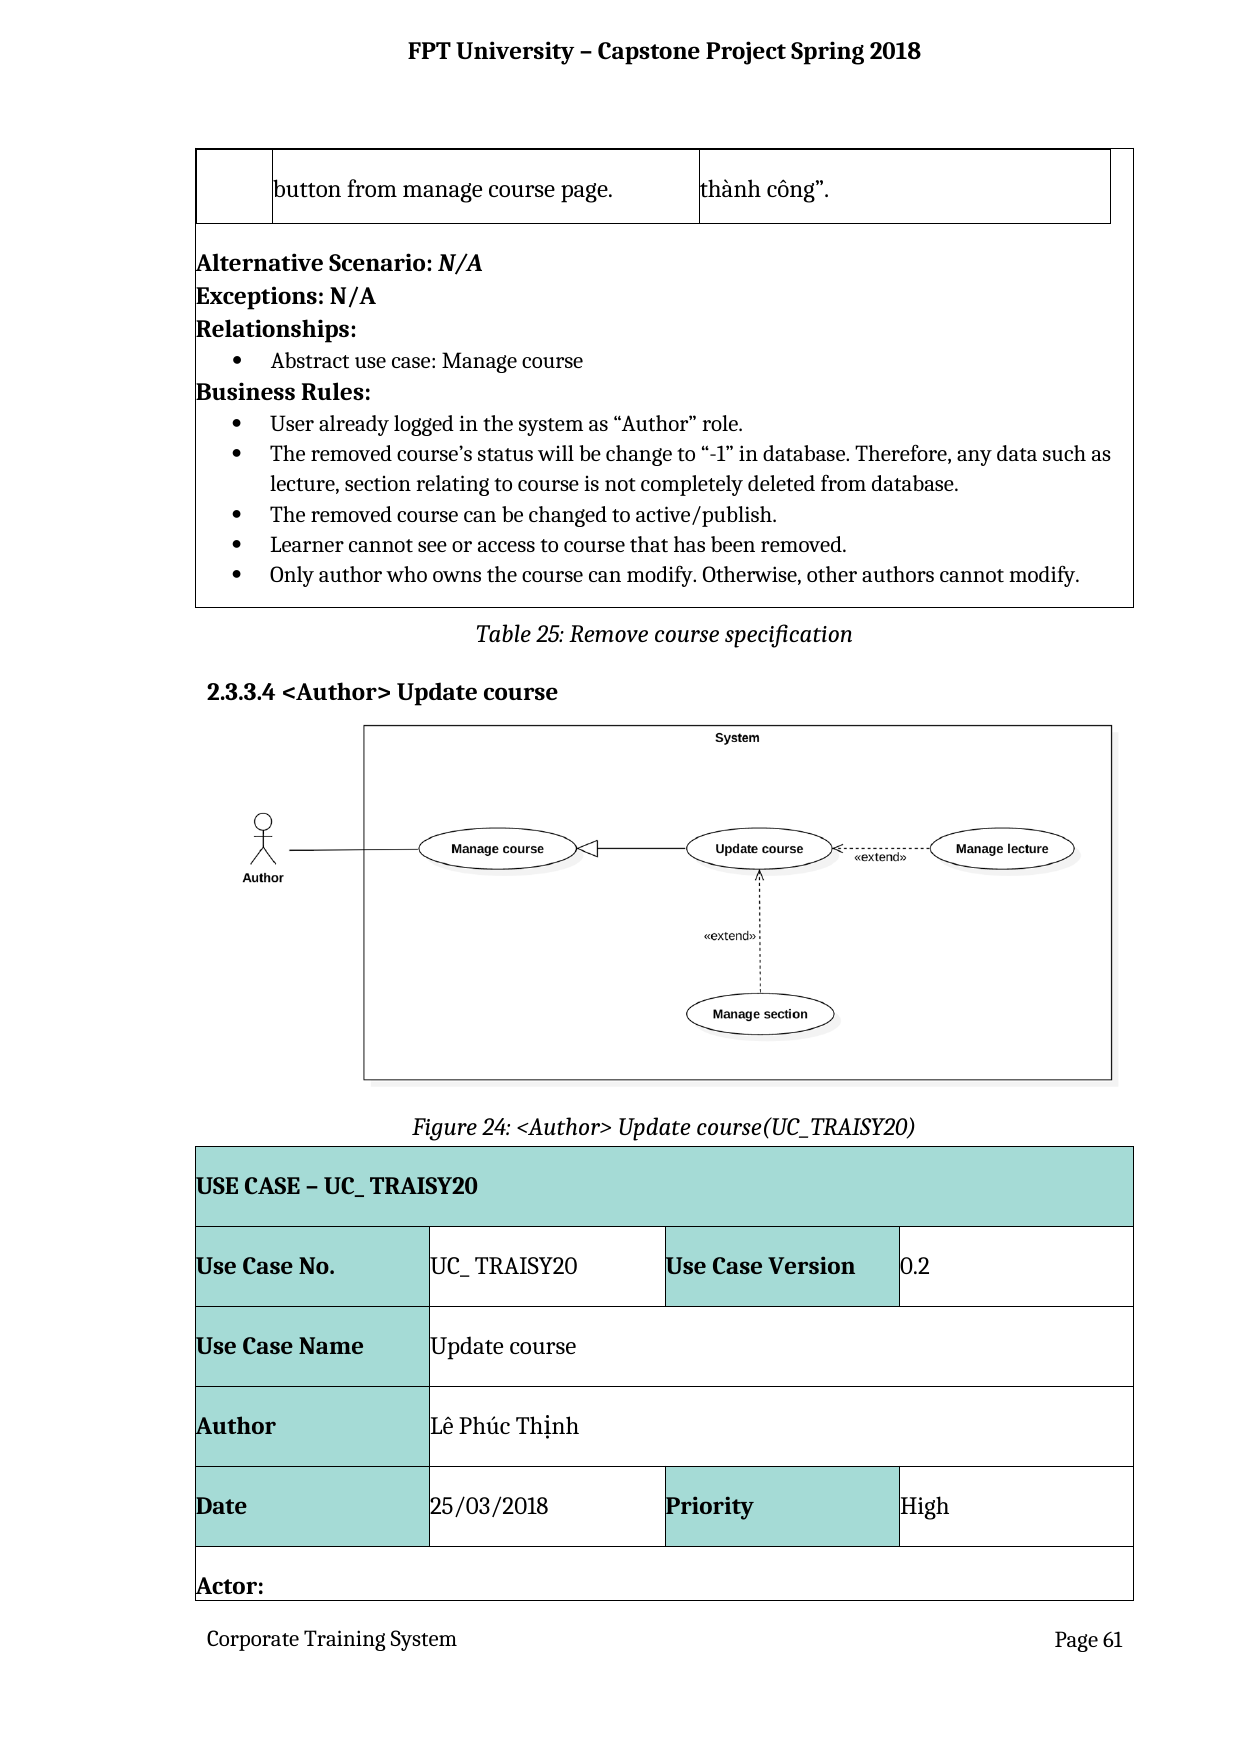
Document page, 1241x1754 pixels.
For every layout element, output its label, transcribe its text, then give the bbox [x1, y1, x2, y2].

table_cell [196, 149, 1133, 607]
picture [206, 711, 1123, 1093]
table_cell Priority [666, 1467, 899, 1546]
table_cell Use Case No. [196, 1227, 429, 1306]
list Table : Remove course specification [207, 620, 1122, 649]
table_cell Date [196, 1467, 429, 1546]
table_cell Lê Phúc Thịnh [430, 1387, 1133, 1466]
table_cell Use Case Name [196, 1307, 429, 1386]
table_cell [196, 1547, 1133, 1600]
table_cell High [900, 1467, 1133, 1546]
table_cell 0.2 [900, 1227, 1133, 1306]
table_cell Use Case Version [666, 1227, 899, 1306]
text 2.3.3.4 <Author> Update course [207, 678, 1122, 707]
text Figure 24: <Author> Update course(UC_TRAISY20) [207, 1113, 1122, 1142]
table_cell Update course [430, 1307, 1133, 1386]
table_header USE CASE – UC_ TRAISY20 [196, 1147, 1133, 1226]
table_cell 25/03/2018 [430, 1467, 665, 1546]
table_cell Author [196, 1387, 429, 1466]
table_cell UC_ TRAISY20 [430, 1227, 665, 1306]
